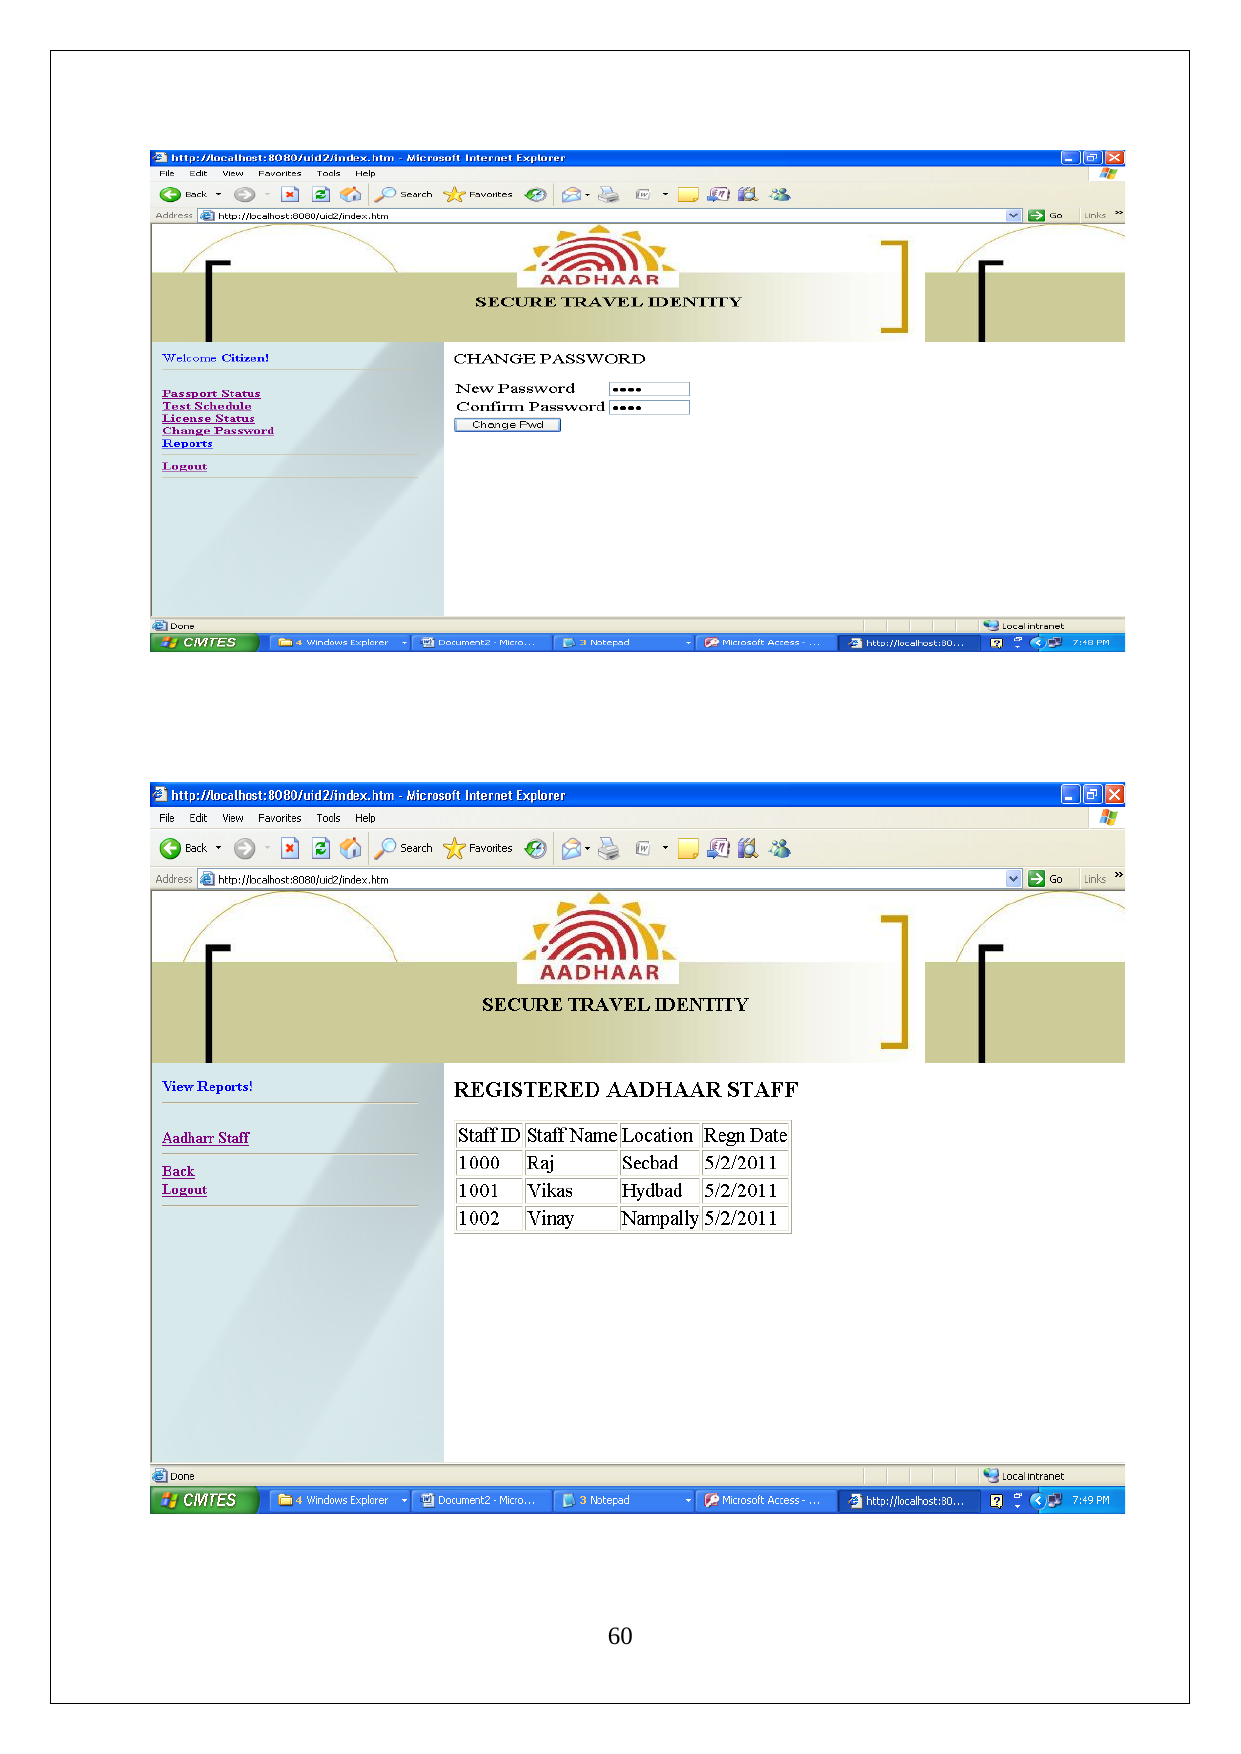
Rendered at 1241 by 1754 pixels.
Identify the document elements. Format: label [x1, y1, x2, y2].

picture [150, 150, 1125, 652]
picture [150, 782, 1125, 1514]
